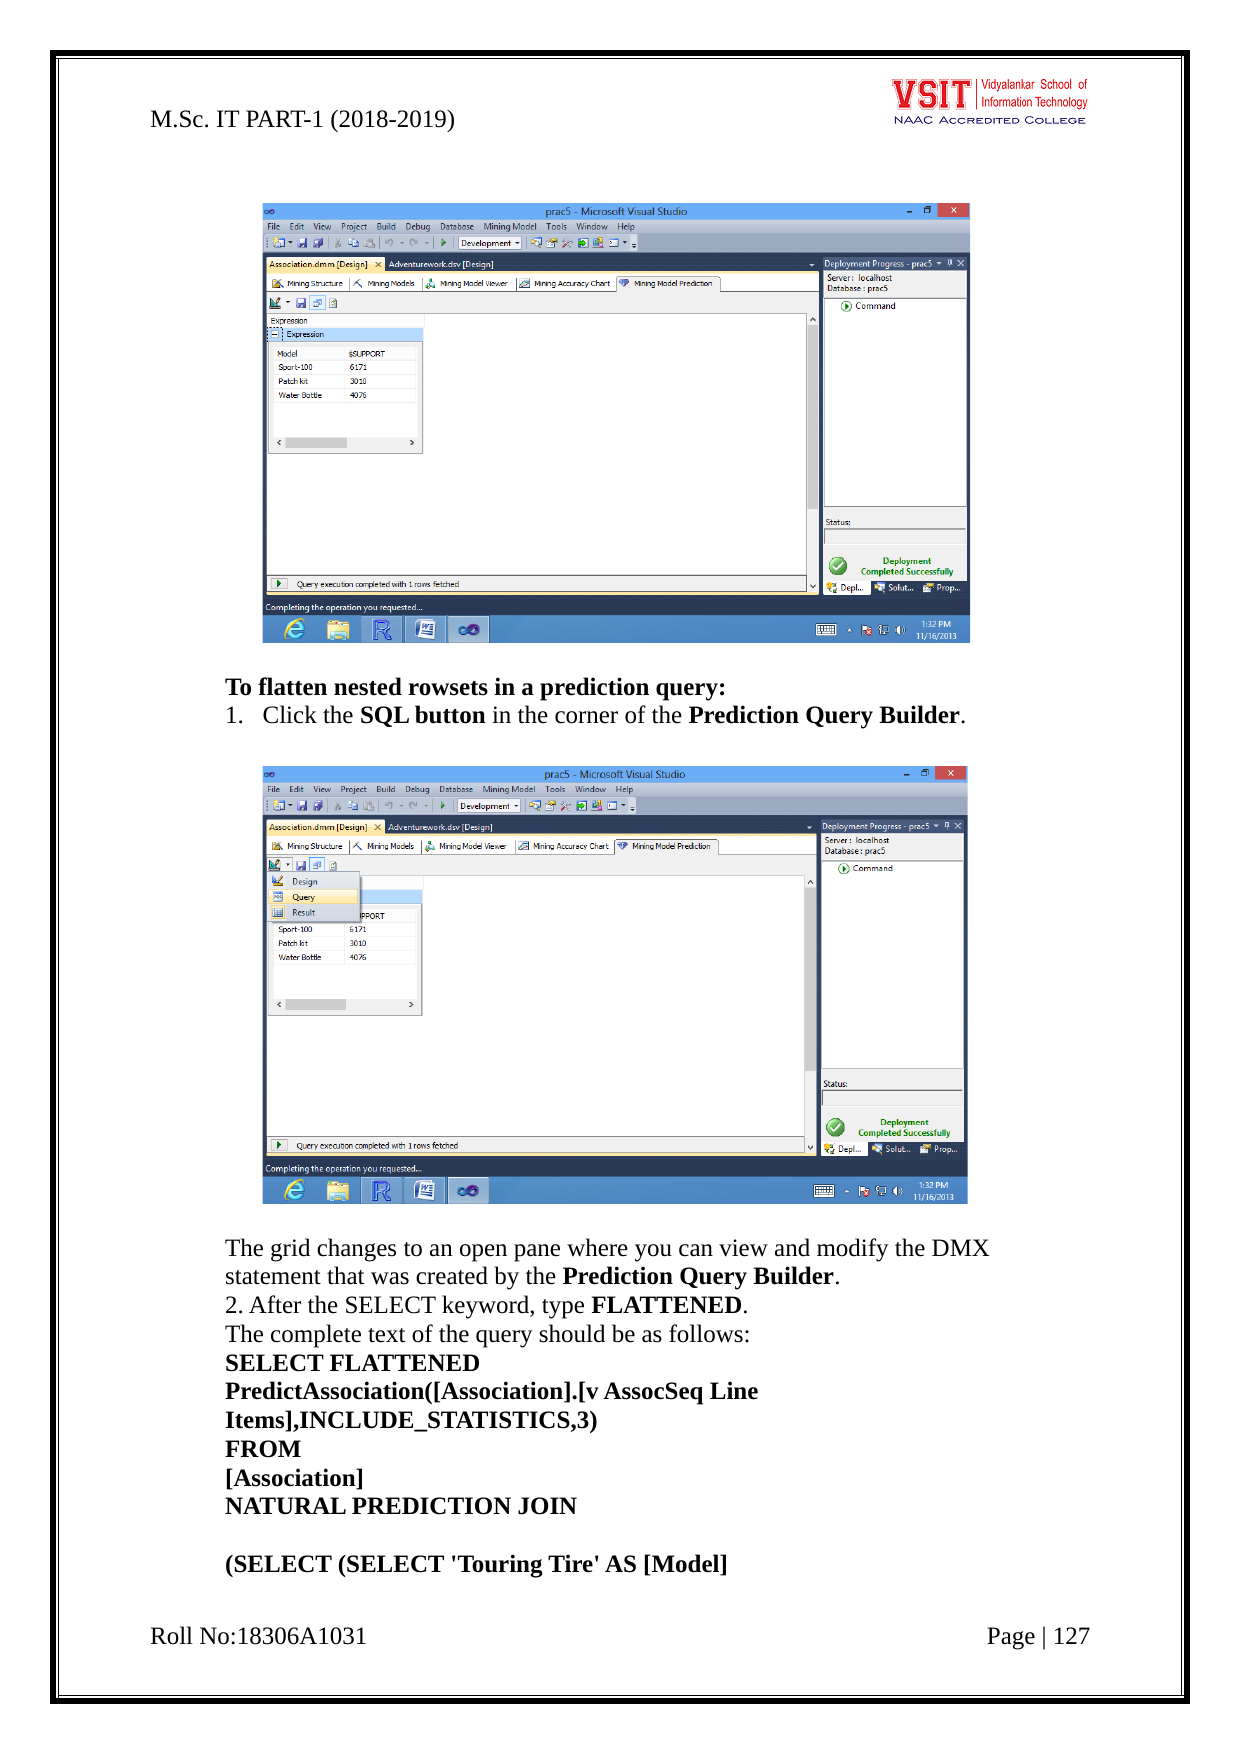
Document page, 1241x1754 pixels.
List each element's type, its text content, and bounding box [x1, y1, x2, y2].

picture [888, 75, 1091, 128]
text SELECT FLATTENED [225, 1348, 1090, 1376]
text The grid changes to an open pane where you can view and modify the DMX [225, 1233, 1090, 1261]
text To flatten nested rowsets in a prediction query: [225, 672, 1090, 700]
list Click the SQL button in the corner of the Prediction Query Builder. [225, 700, 1090, 729]
picture [262, 766, 968, 1204]
text PredictAssociation([Association].[v AssocSeq Line [225, 1376, 1090, 1405]
text NATURAL PREDICTION JOIN [225, 1491, 1090, 1520]
picture [262, 203, 971, 643]
text statement that was created by the Prediction Query Builder. [225, 1261, 1090, 1290]
text [Association] [225, 1463, 1090, 1491]
text Items],INCLUDE_STATISTICS,3) [225, 1405, 1090, 1434]
text (SELECT (SELECT 'Touring Tire' AS [Model] [225, 1549, 1090, 1578]
text 2. After the SELECT keyword, type FLATTENED. [225, 1290, 1090, 1319]
text The complete text of the query should be as follows: [225, 1319, 1090, 1348]
text FROM [225, 1434, 1090, 1463]
